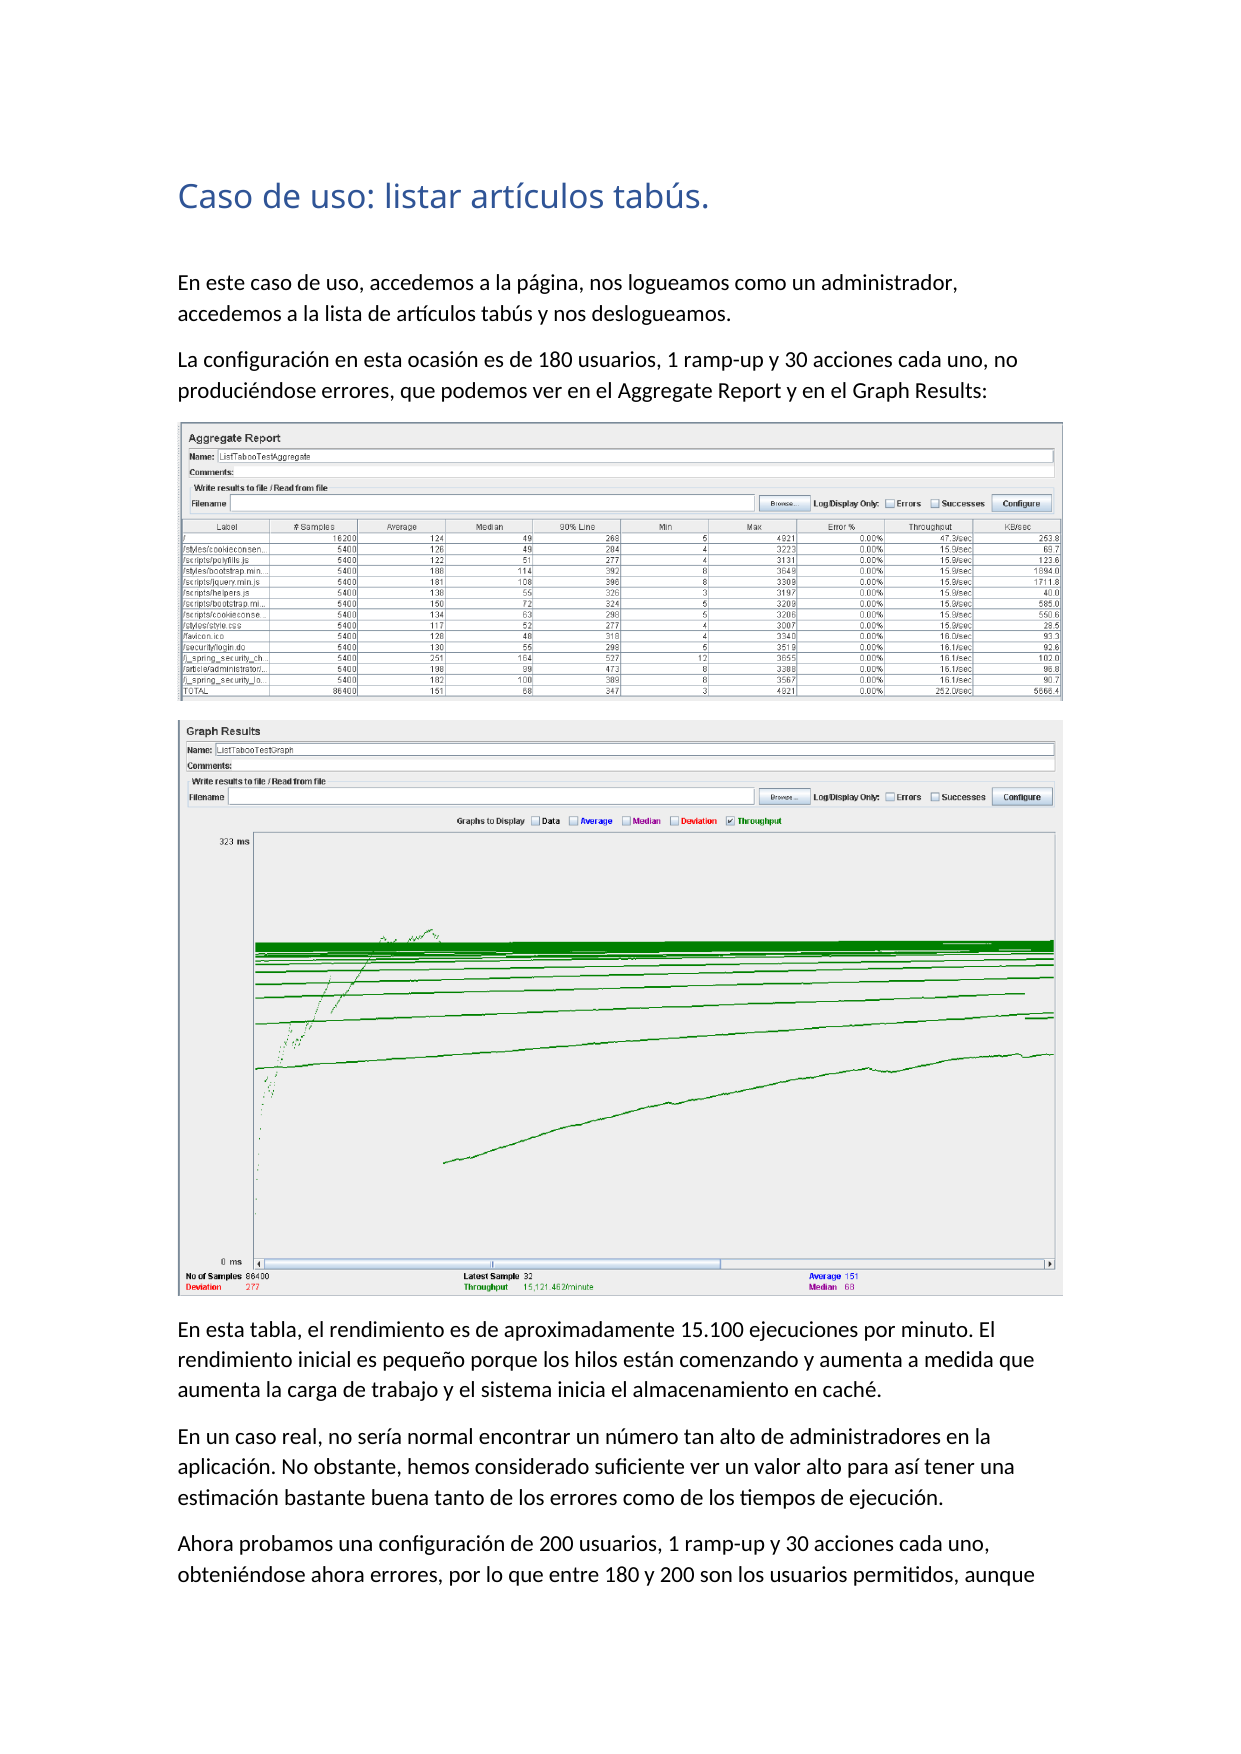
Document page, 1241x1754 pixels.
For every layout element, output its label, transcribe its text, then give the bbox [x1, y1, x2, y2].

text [177, 1529, 1063, 1588]
picture [177, 422, 1063, 701]
text En este caso de uso, accedemos a la página, nos logueamos como un administrador, accedemos a la lista de artículos tabús y nos deslogueamos. [177, 268, 1063, 327]
picture [177, 720, 1063, 1296]
text En un caso real, no sería normal encontrar un número tan alto de administradores en la aplicación. No obstante, hemos considerado suficiente ver un valor alto para así tener una estimación bastante buena tanto de los errores como de los tiempos de ejecución. [177, 1422, 1063, 1511]
text La configuración en esta ocasión es de 180 usuarios, 1 ramp-up y 30 acciones cada uno, no produciéndose errores, que podemos ver en el Aggregate Report y en el Graph Results: [177, 346, 1063, 404]
text En esta tabla, el rendimiento es de aproximadamente 15.100 ejecuciones por minuto. El rendimiento inicial es pequeño porque los hilos están comenzando y aumenta a medida que aumenta la carga de trabajo y el sistema inicia el almacenamiento en caché. [177, 1315, 1063, 1403]
subtitle Caso de uso: listar artículos tabús. [177, 173, 1063, 218]
